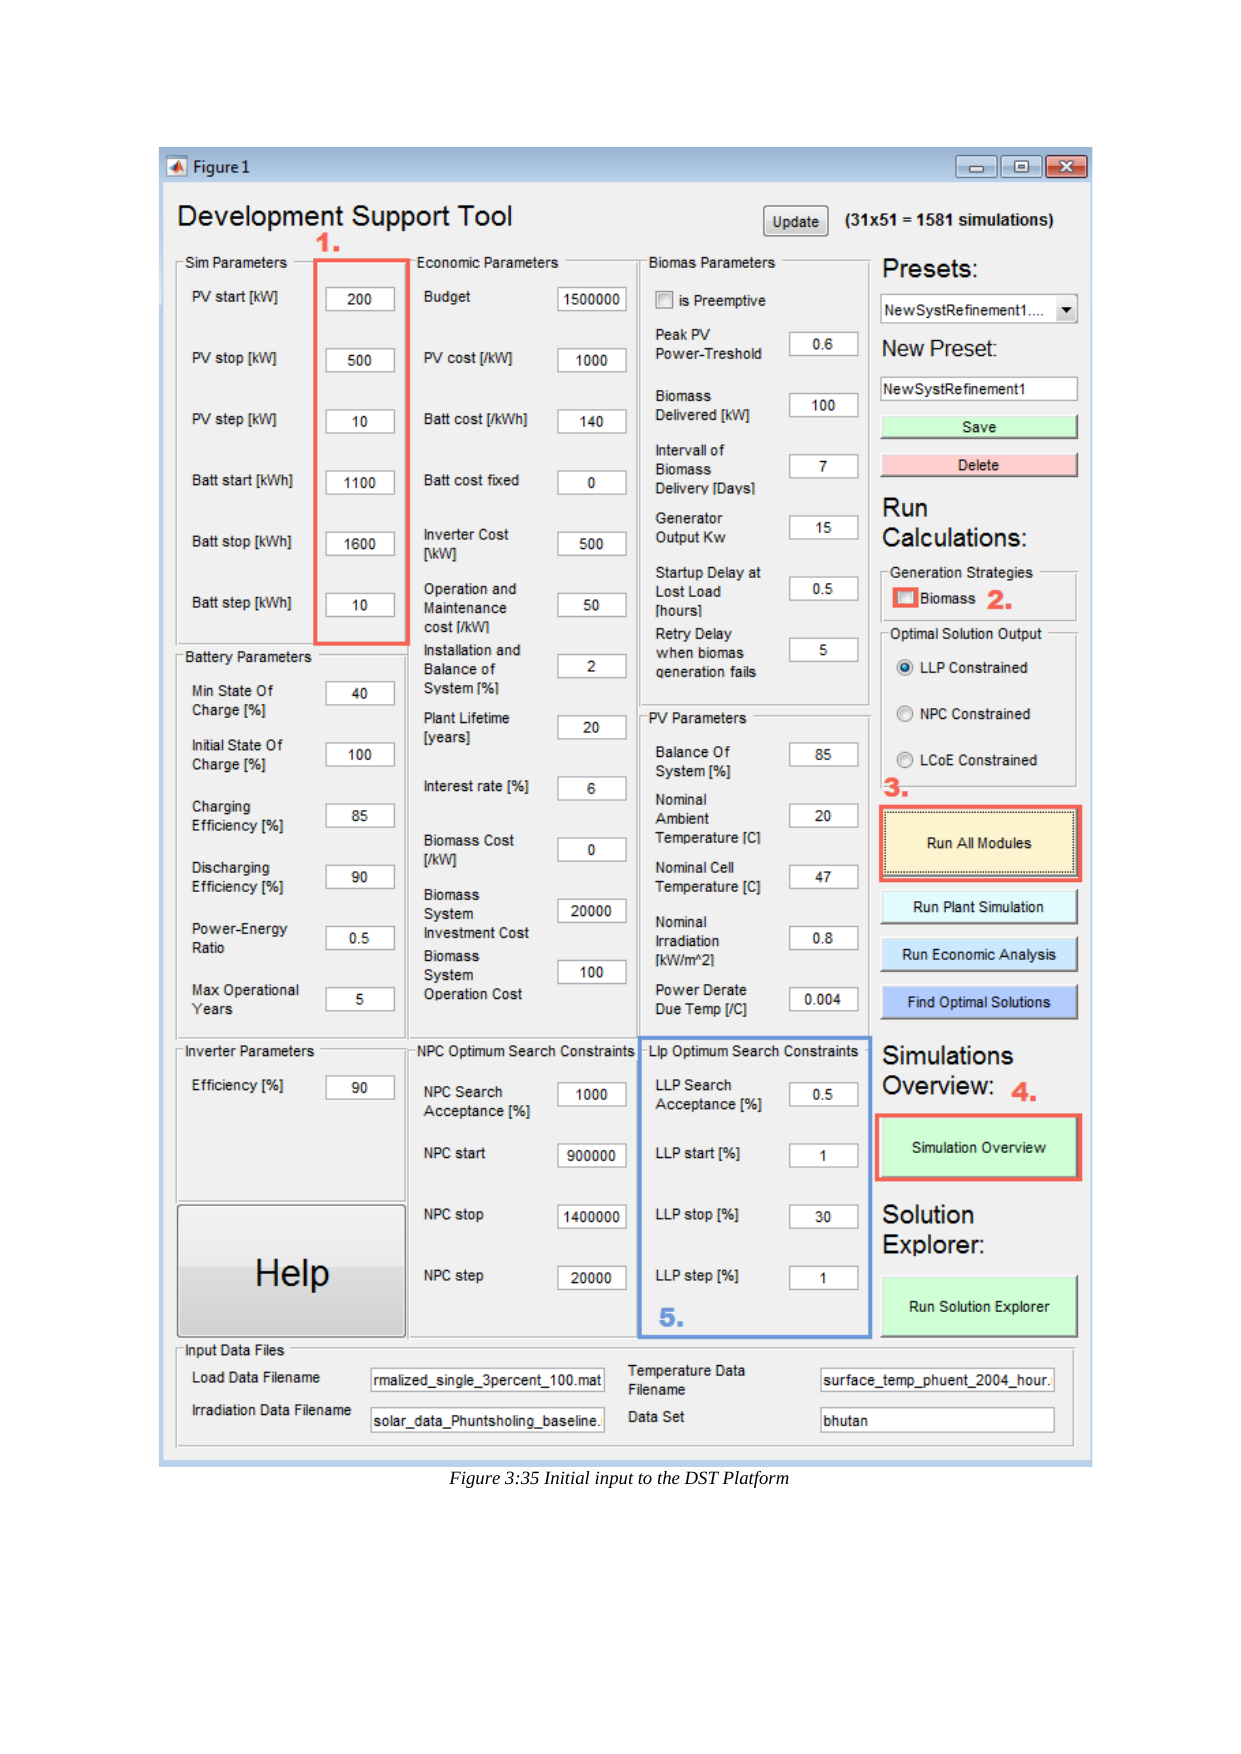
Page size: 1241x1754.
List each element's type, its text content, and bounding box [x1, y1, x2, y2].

picture [158, 147, 1093, 1467]
